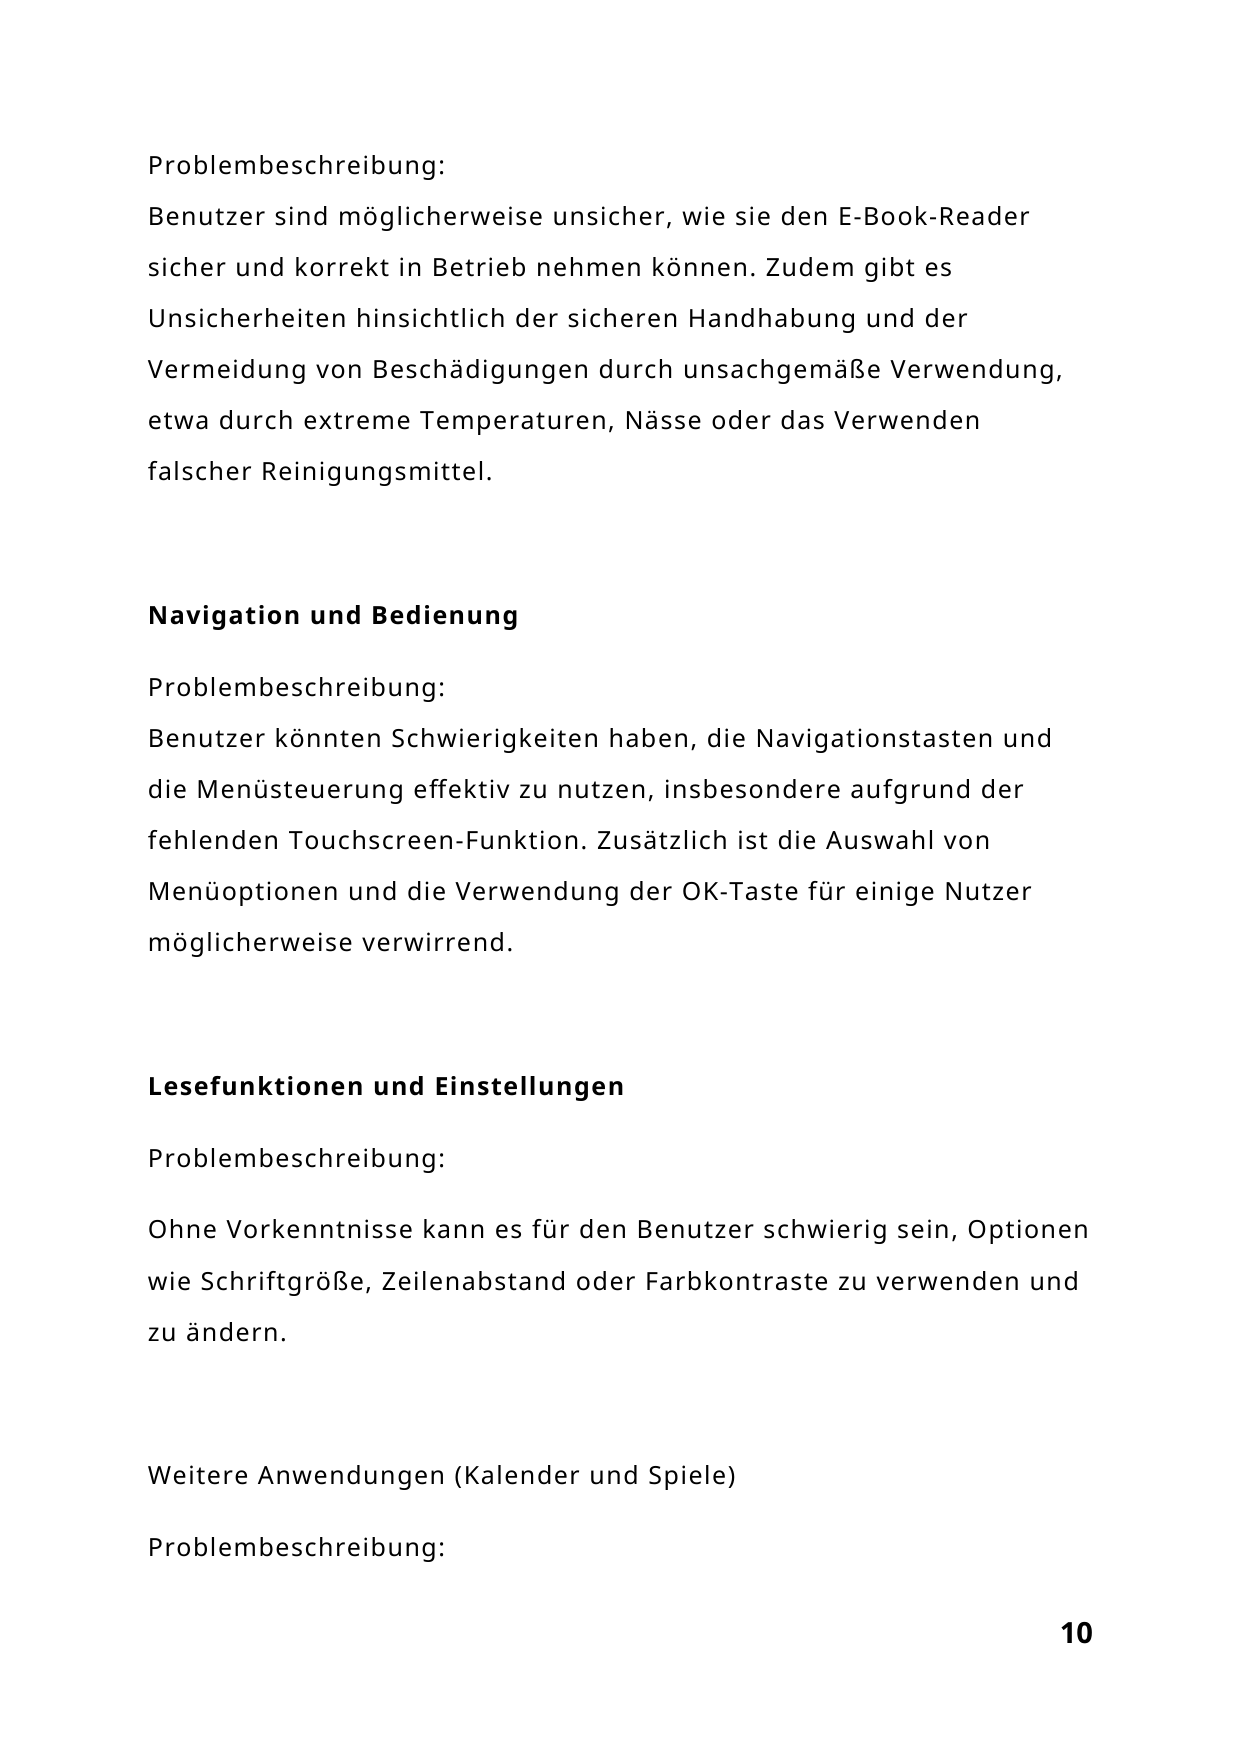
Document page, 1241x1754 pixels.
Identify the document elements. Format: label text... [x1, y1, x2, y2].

text Navigation und Bedienung [148, 598, 1093, 632]
text Problembeschreibung: Benutzer sind möglicherweise unsicher, wie sie den E-Book-Reader sicher und korrekt in Betrieb nehmen können. Zudem gibt es Unsicherheiten hinsichtlich der sicheren Handhabung und der Vermeidung von Beschädigungen durch unsachgemäße Verwendung, etwa durch extreme Temperaturen, Nässe oder das Verwenden falscher Reinigungsmittel. [148, 148, 1093, 488]
text Problembeschreibung: Benutzer könnten Schwierigkeiten haben, die Navigationstasten und die Menüsteuerung effektiv zu nutzen, insbesondere aufgrund der fehlenden Touchscreen-Funktion. Zusätzlich ist die Auswahl von Menüoptionen und die Verwendung der OK-Taste für einige Nutzer möglicherweise verwirrend. [148, 669, 1093, 959]
text Problembeschreibung: [148, 1140, 1093, 1174]
text Problembeschreibung: [148, 1530, 1093, 1564]
text Lesefunktionen und Einstellungen [148, 1068, 1093, 1102]
text Ohne Vorkenntnisse kann es für den Benutzer schwierig sein, Optionen wie Schriftgröße, Zeilenabstand oder Farbkontraste zu verwenden und zu ändern. [148, 1212, 1093, 1348]
text Weitere Anwendungen (Kalender und Spiele) [148, 1458, 1093, 1492]
